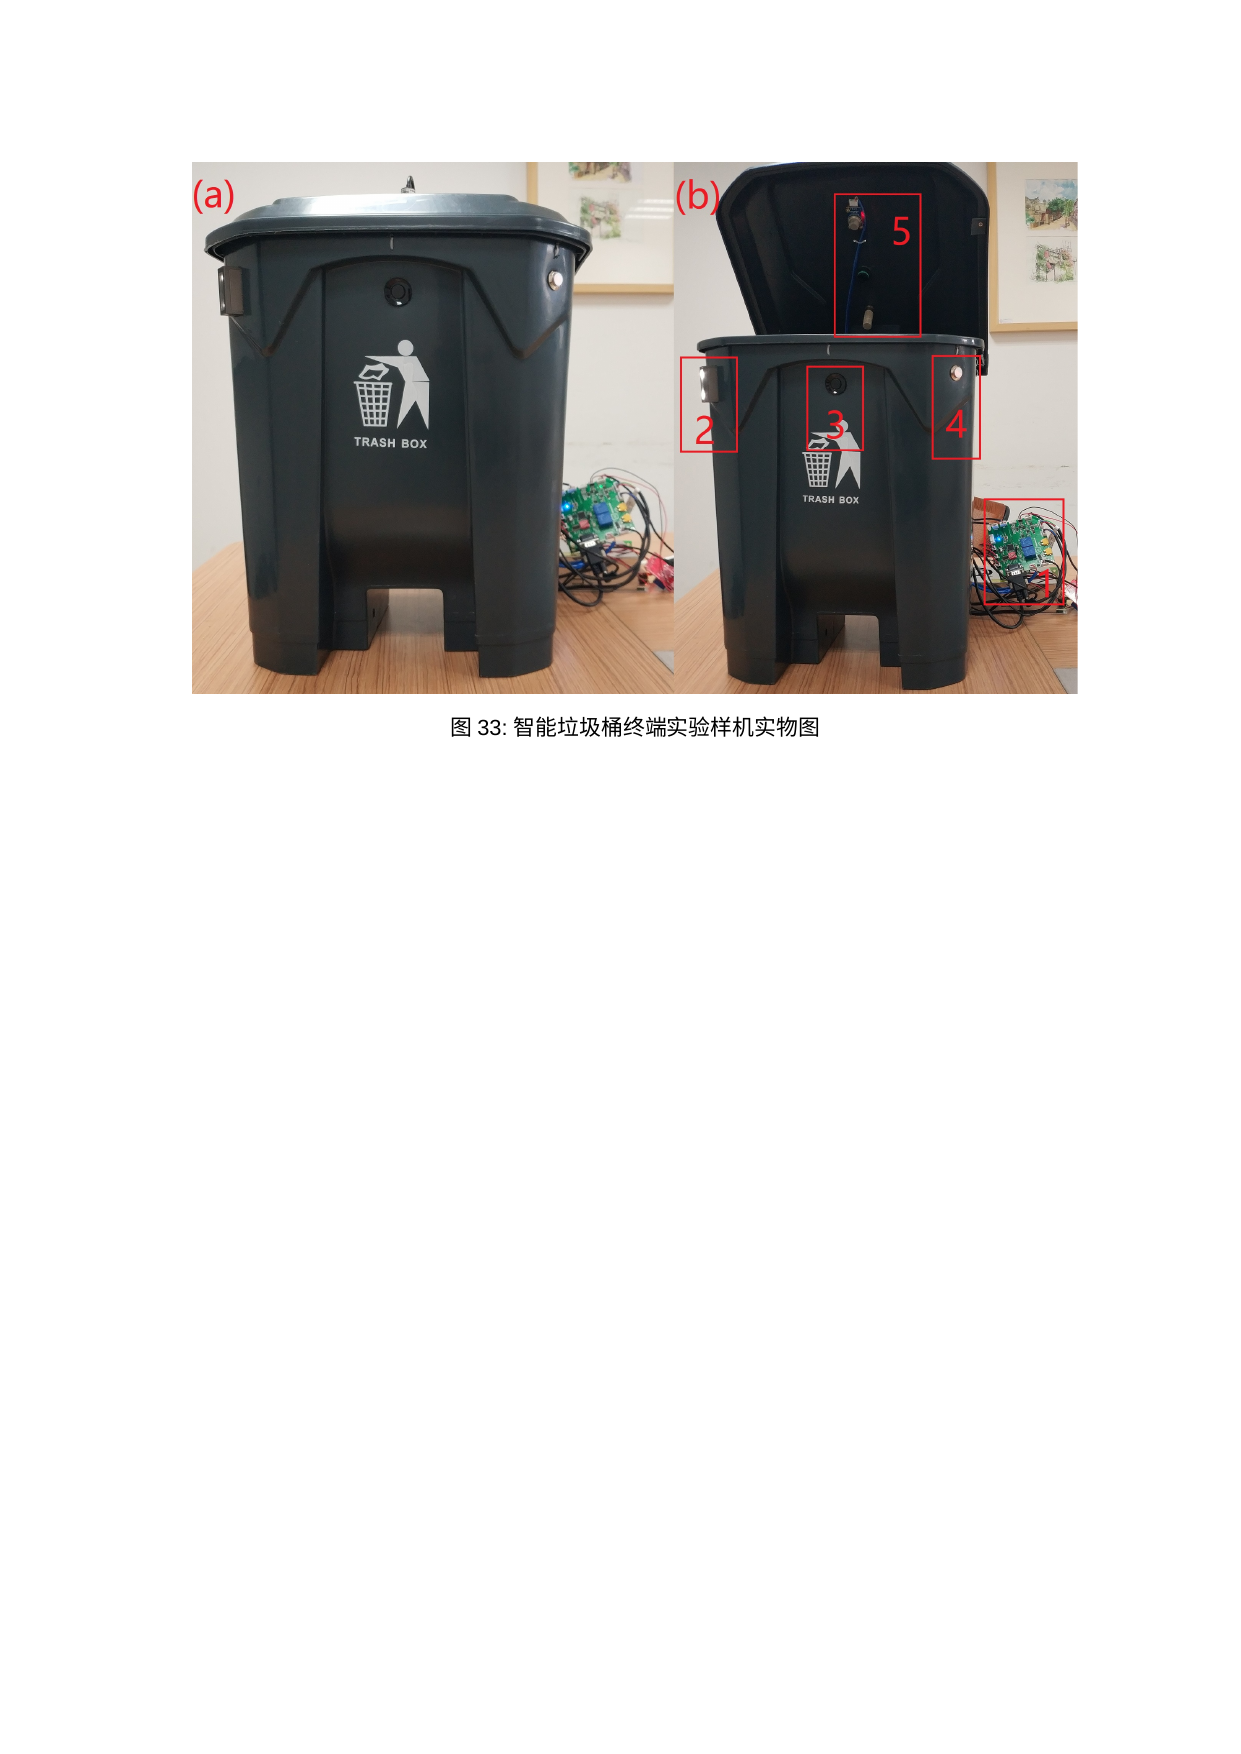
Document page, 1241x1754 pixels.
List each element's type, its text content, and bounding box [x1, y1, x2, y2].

text 图 33: 智能垃圾桶终端实验样机实物图 [148, 709, 1122, 742]
picture [192, 162, 1078, 694]
